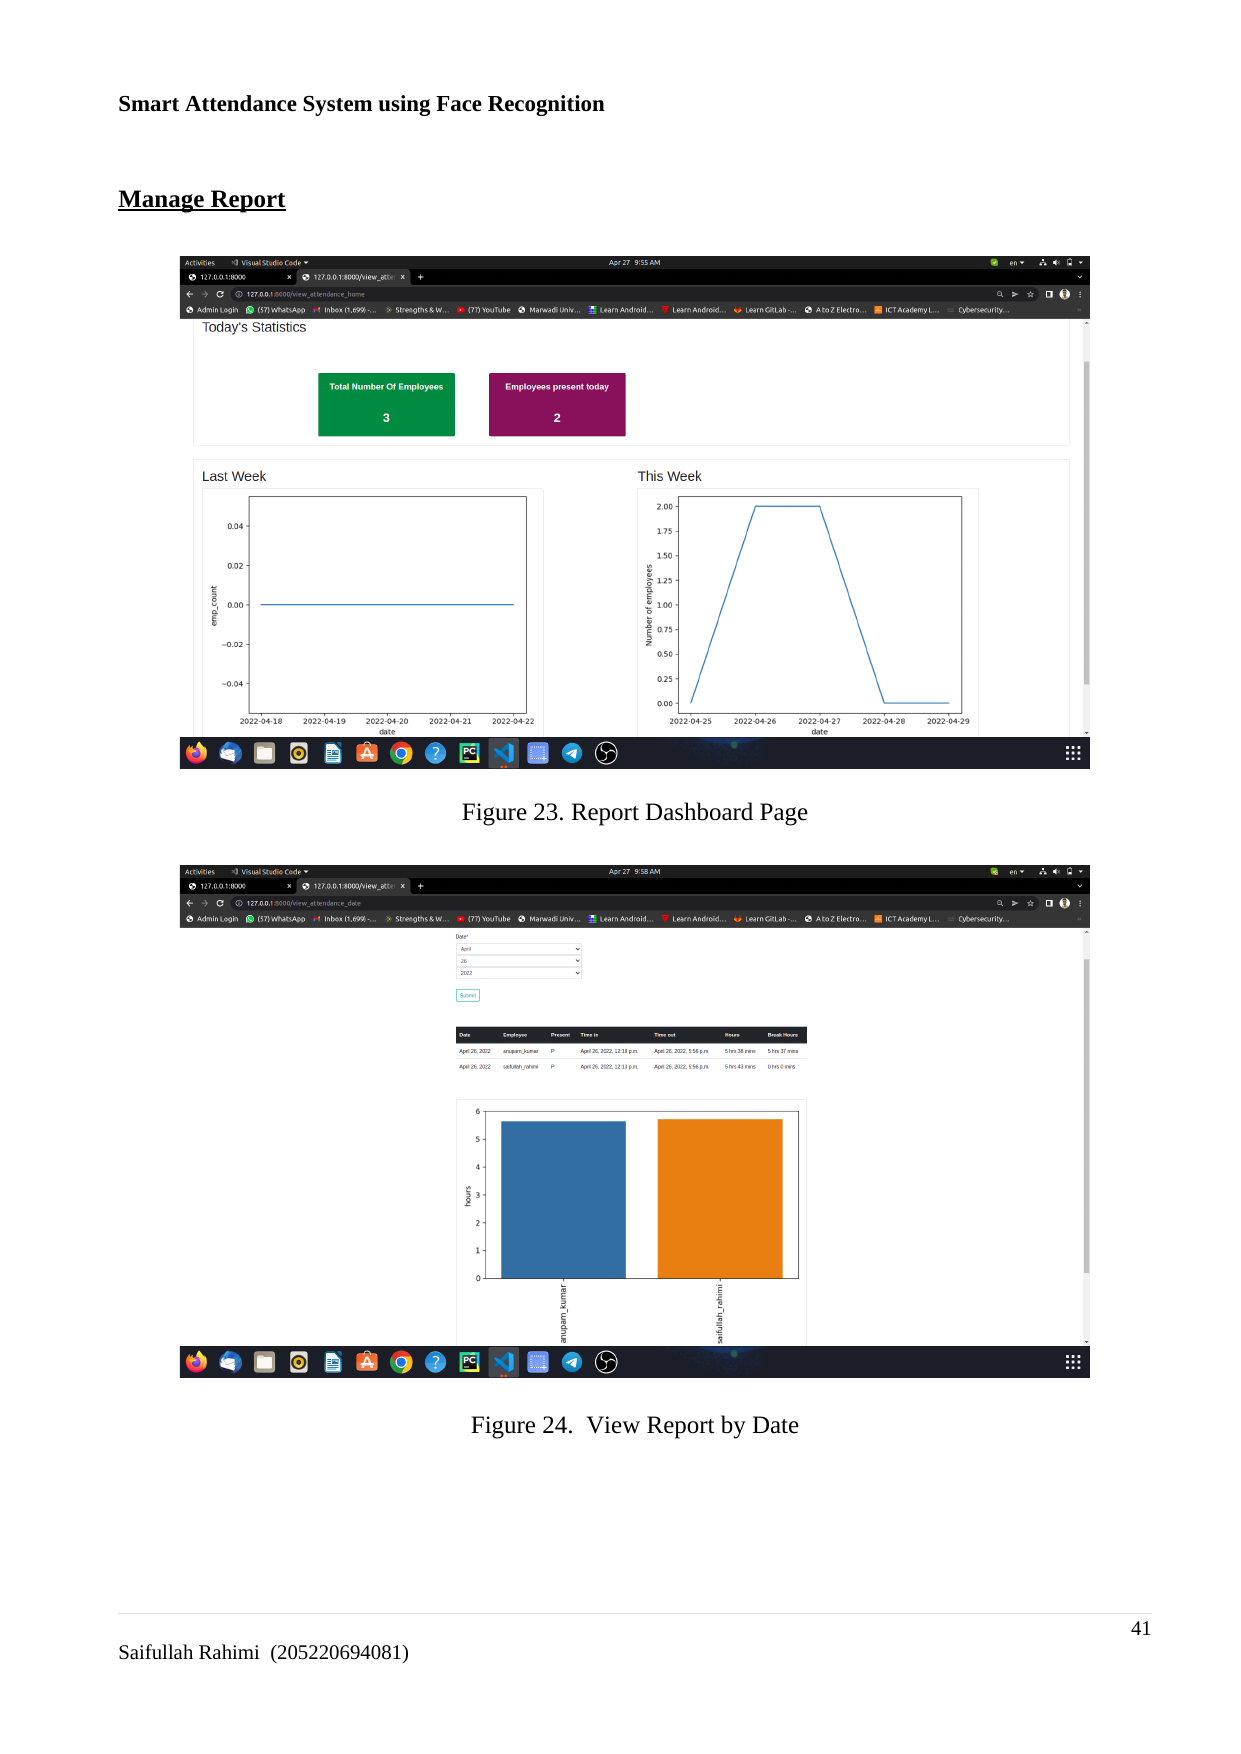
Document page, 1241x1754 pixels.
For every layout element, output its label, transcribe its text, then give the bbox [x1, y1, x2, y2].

text Figure 24. View Report by Date [118, 1411, 1152, 1439]
picture [179, 256, 1090, 769]
picture [179, 865, 1090, 1378]
text Manage Report [118, 184, 1152, 213]
text Figure 23. Report Dashboard Page [118, 797, 1152, 826]
